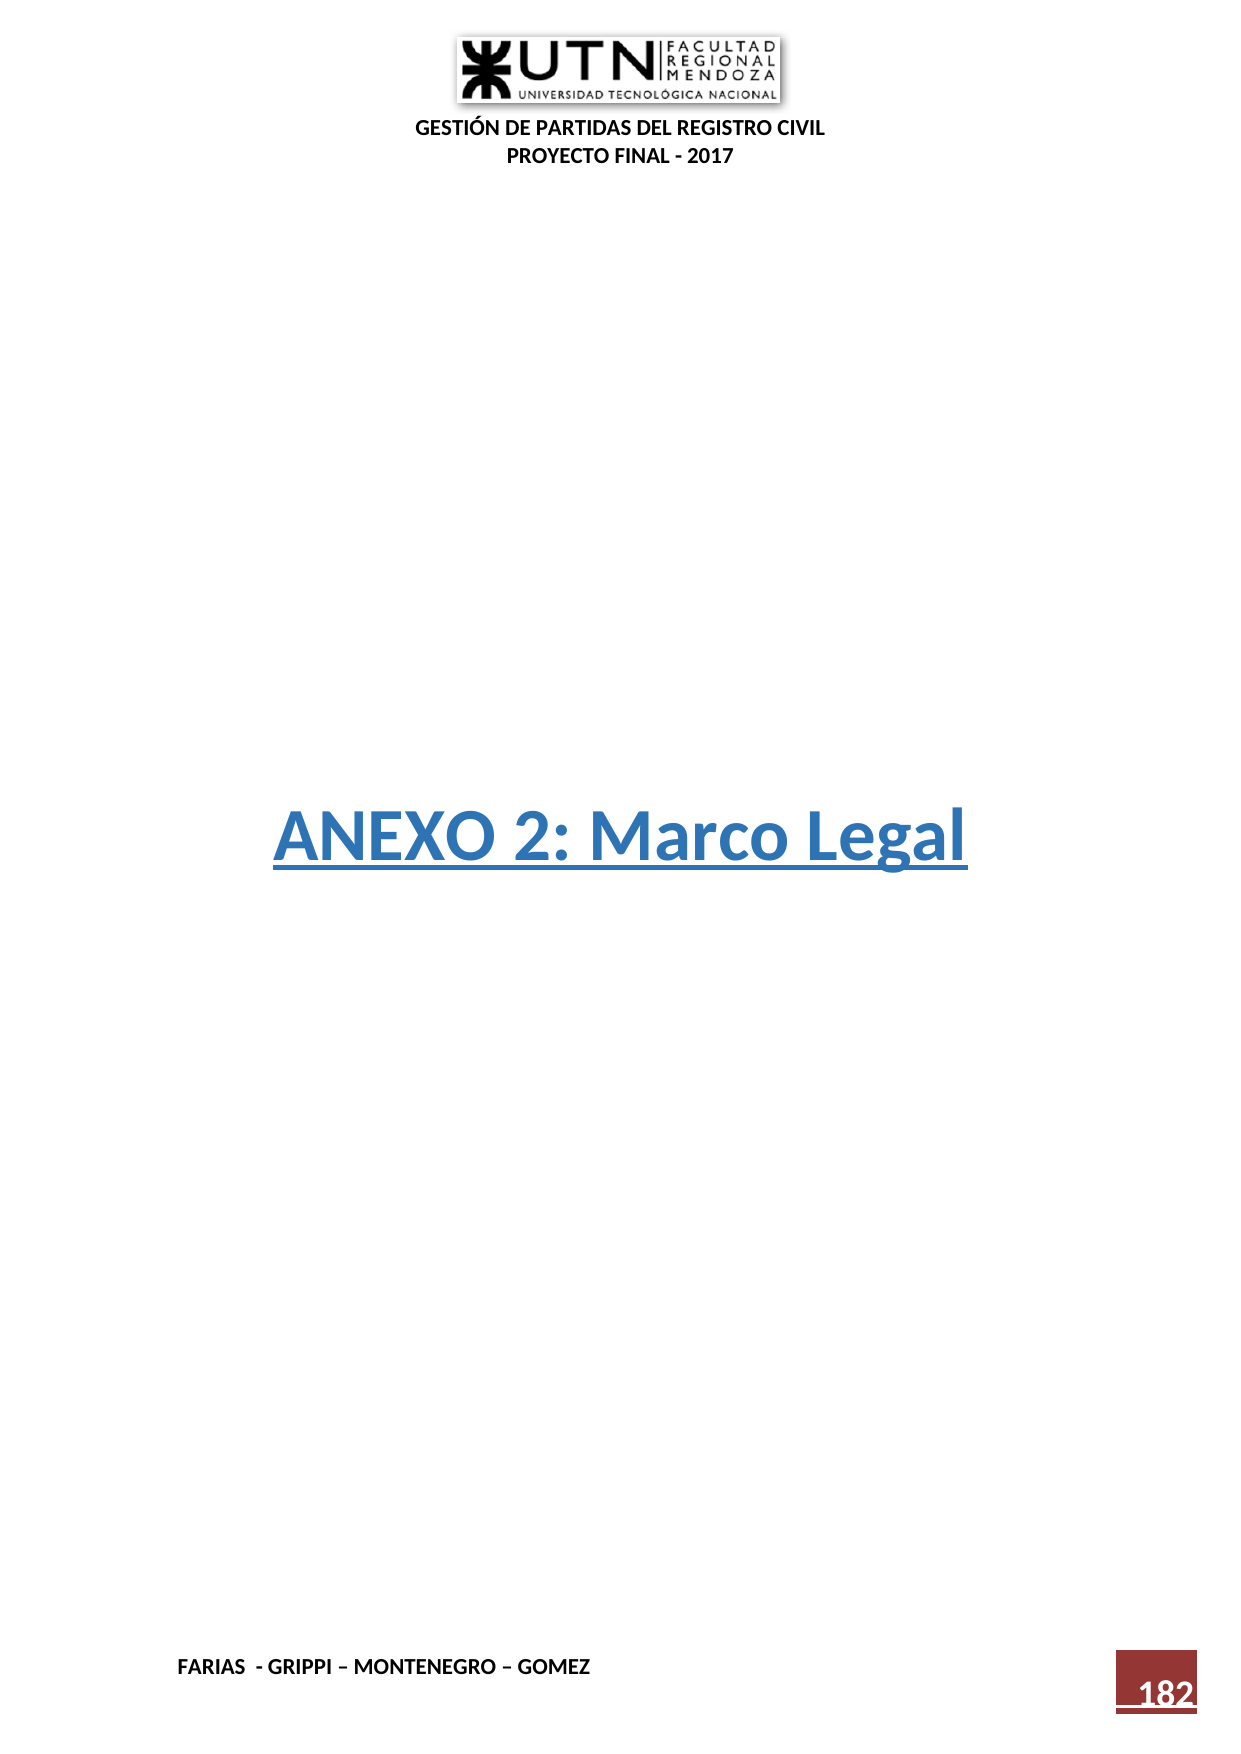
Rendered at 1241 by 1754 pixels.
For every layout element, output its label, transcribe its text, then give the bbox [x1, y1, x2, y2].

picture [449, 29, 791, 114]
subtitle ANEXO 2: Marco Legal [177, 788, 1063, 879]
